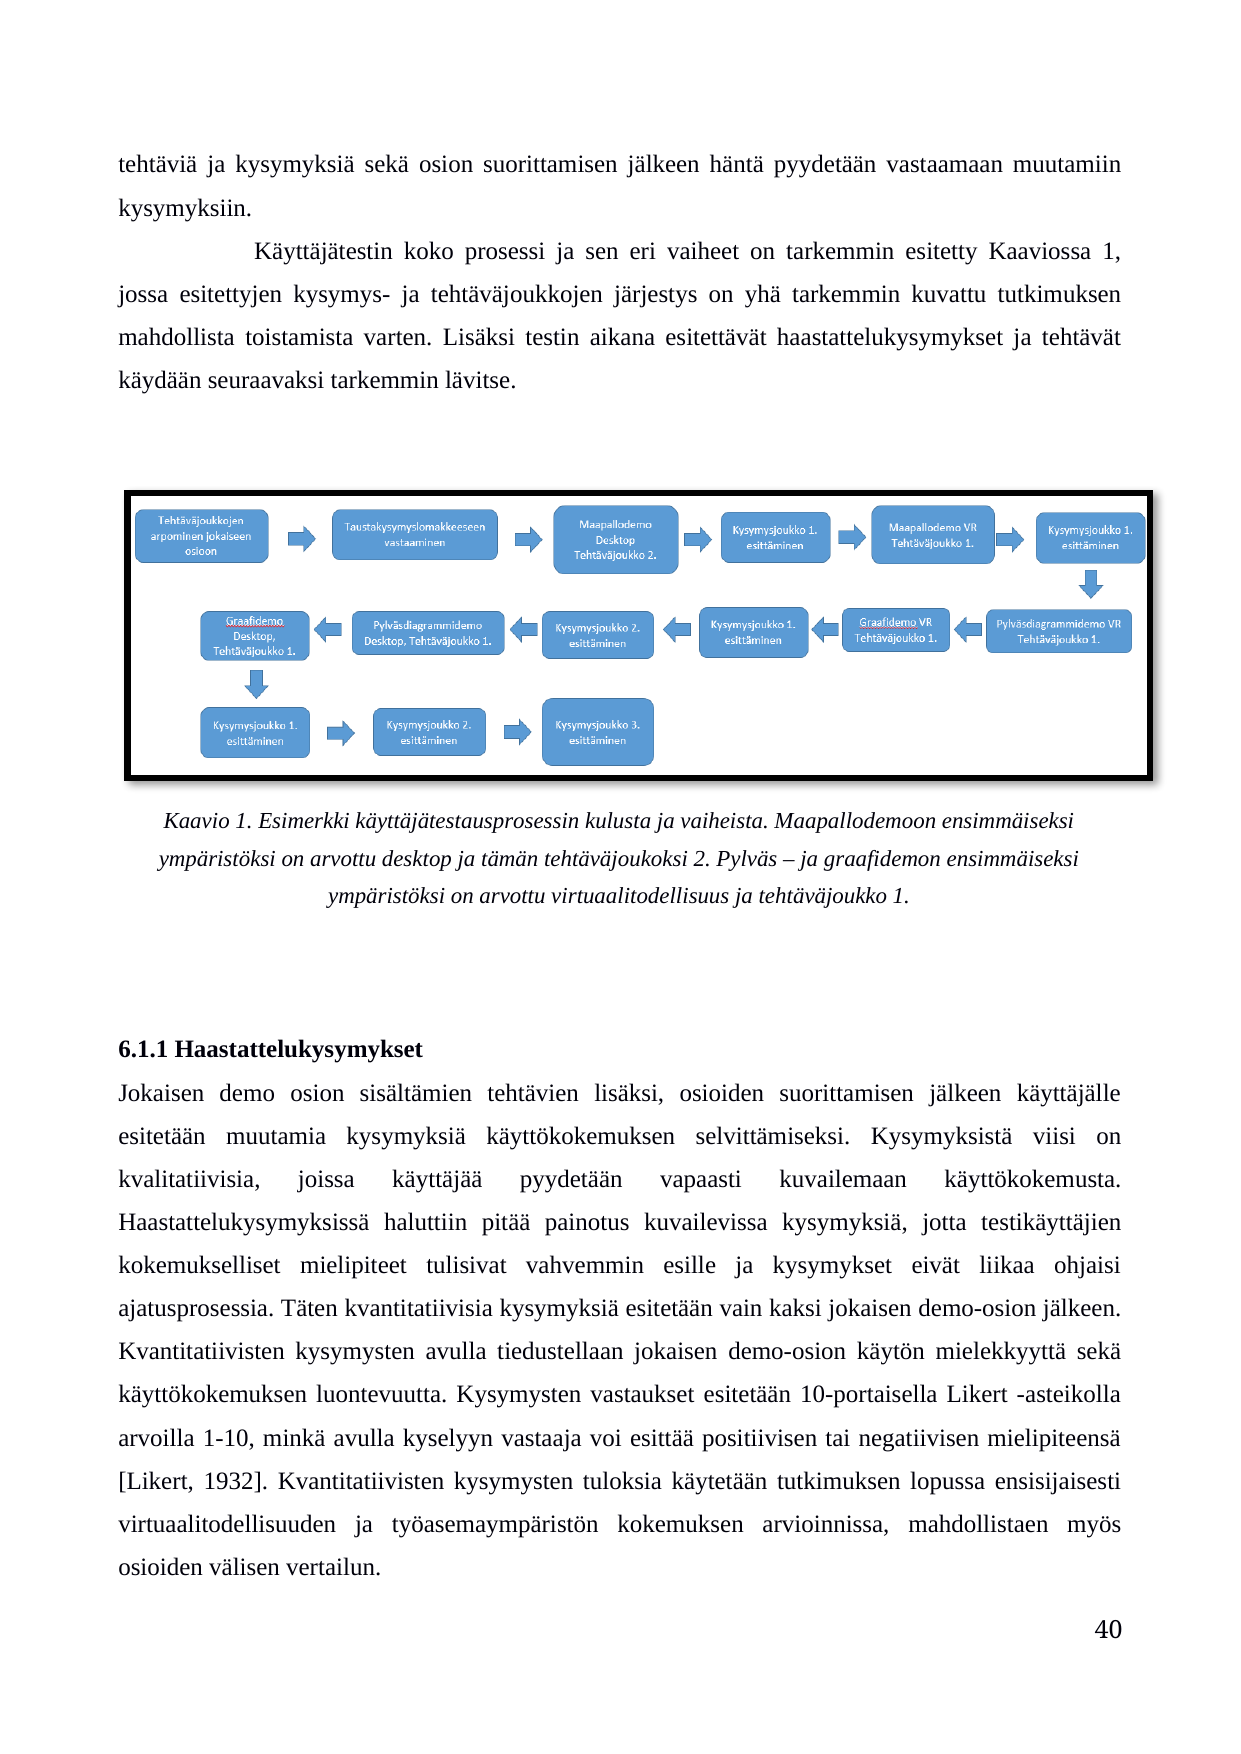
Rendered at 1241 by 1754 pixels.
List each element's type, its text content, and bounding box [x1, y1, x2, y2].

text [118, 149, 1122, 221]
text 6.1.1 Haastattelukysymykset [118, 1034, 1122, 1063]
picture [131, 496, 1147, 775]
text Jokaisen demo osion sisältämien tehtävien lisäksi, osioiden suorittamisen jälkeen käyttäjälle esitetään muutamia kysymyksiä käyttökokemuksen selvittämiseksi. Kysymyksistä viisi on kvalitatiivisia, joissa käyttäjää pyydetään vapaasti kuvailemaan käyttökokemusta. Haastattelukysymyksissä haluttiin pitää painotus kuvailevissa kysymyksiä, jotta testikäyttäjien kokemukselliset mielipiteet tulisivat vahvemmin esille ja kysymykset eivät liikaa ohjaisi ajatusprosessia. Täten kvantitatiivisia kysymyksiä esitetään vain kaksi jokaisen demo-osion jälkeen. Kvantitatiivisten kysymysten avulla tiedustellaan jokaisen demo-osion käytön mielekkyyttä sekä käyttökokemuksen luontevuutta. Kysymysten vastaukset esitetään 10-portaisella Likert -asteikolla arvoilla 1-10, minkä avulla kyselyyn vastaaja voi esittää positiivisen tai negatiivisen mielipiteensä [Likert, 1932]. Kvantitatiivisten kysymysten tuloksia käytetään tutkimuksen lopussa ensisijaisesti virtuaalitodellisuuden ja työasemaympäristön kokemuksen arvioinnissa, mahdollistaen myös osioiden välisen vertailun. [118, 1078, 1122, 1581]
text Kaavio 1. Esimerkki käyttäjätestausprosessin kulusta ja vaiheista. Maapallodemoon ensimmäiseksi ympäristöksi on arvottu desktop ja tämän tehtäväjoukoksi 2. Pylväs – ja graafidemon ensimmäiseksi ympäristöksi on arvottu virtuaalitodellisuus ja tehtäväjoukko 1. [118, 796, 1122, 908]
text Käyttäjätestin koko prosessi ja sen eri vaiheet on tarkemmin esitetty Kaaviossa 1, jossa esitettyjen kysymys- ja tehtäväjoukkojen järjestys on yhä tarkemmin kuvattu tutkimuksen mahdollista toistamista varten. Lisäksi testin aikana esitettävät haastattelukysymykset ja tehtävät käydään seuraavaksi tarkemmin lävitse. [118, 236, 1122, 394]
